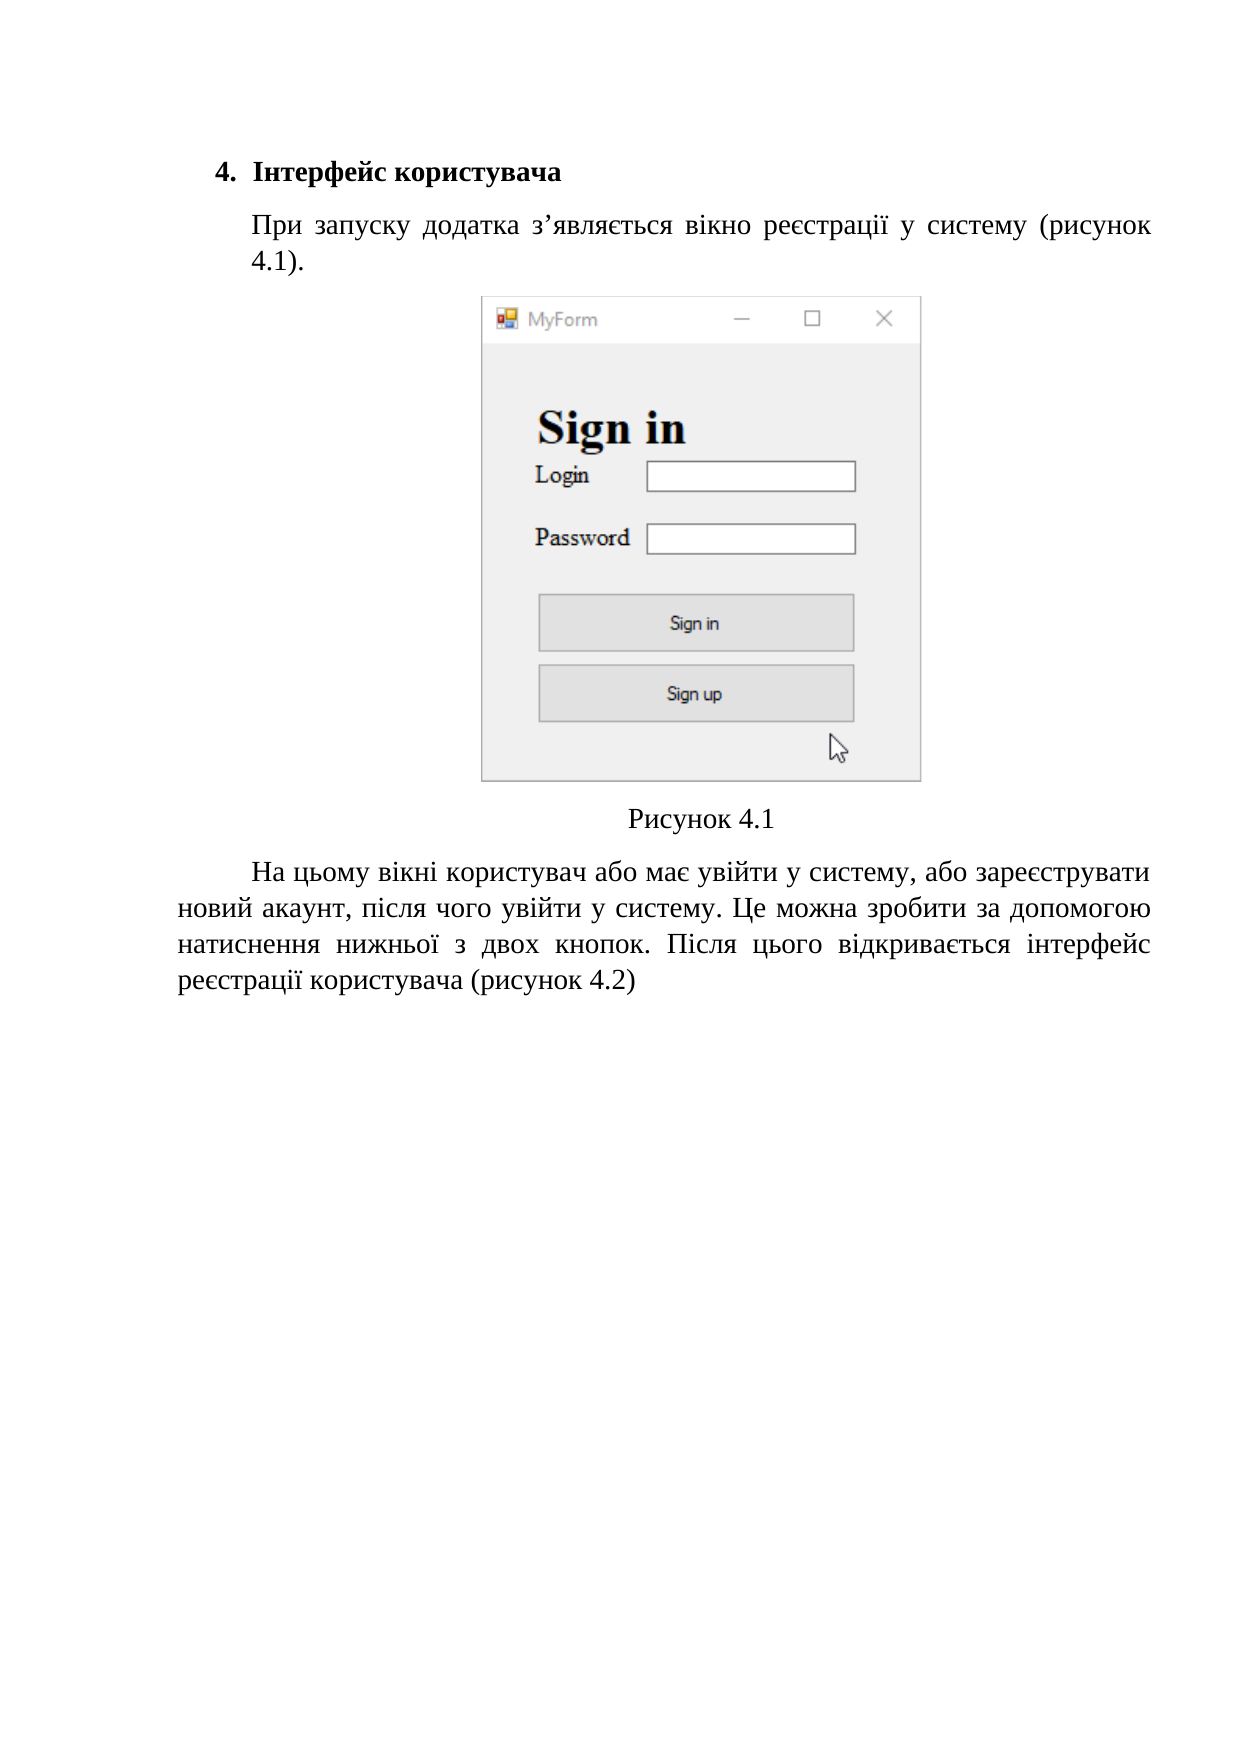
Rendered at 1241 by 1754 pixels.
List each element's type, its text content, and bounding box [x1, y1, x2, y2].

text На цьому вікні користувач або має увійти у систему, або зареєструвати новий акаунт, після чого увійти у систему. Це можна зробити за допомогою натиснення нижньої з двох кнопок. Після цього відкривається інтерфейс реєстрації користувача (рисунок 4.2) [177, 854, 1152, 996]
list Інтерфейс користувача [215, 154, 1152, 188]
picture [481, 296, 922, 782]
text При запуску додатка з’являється вікно реєстрації у систему (рисунок 4.1). [251, 207, 1152, 277]
text Рисунок 4.1 [251, 801, 1152, 834]
